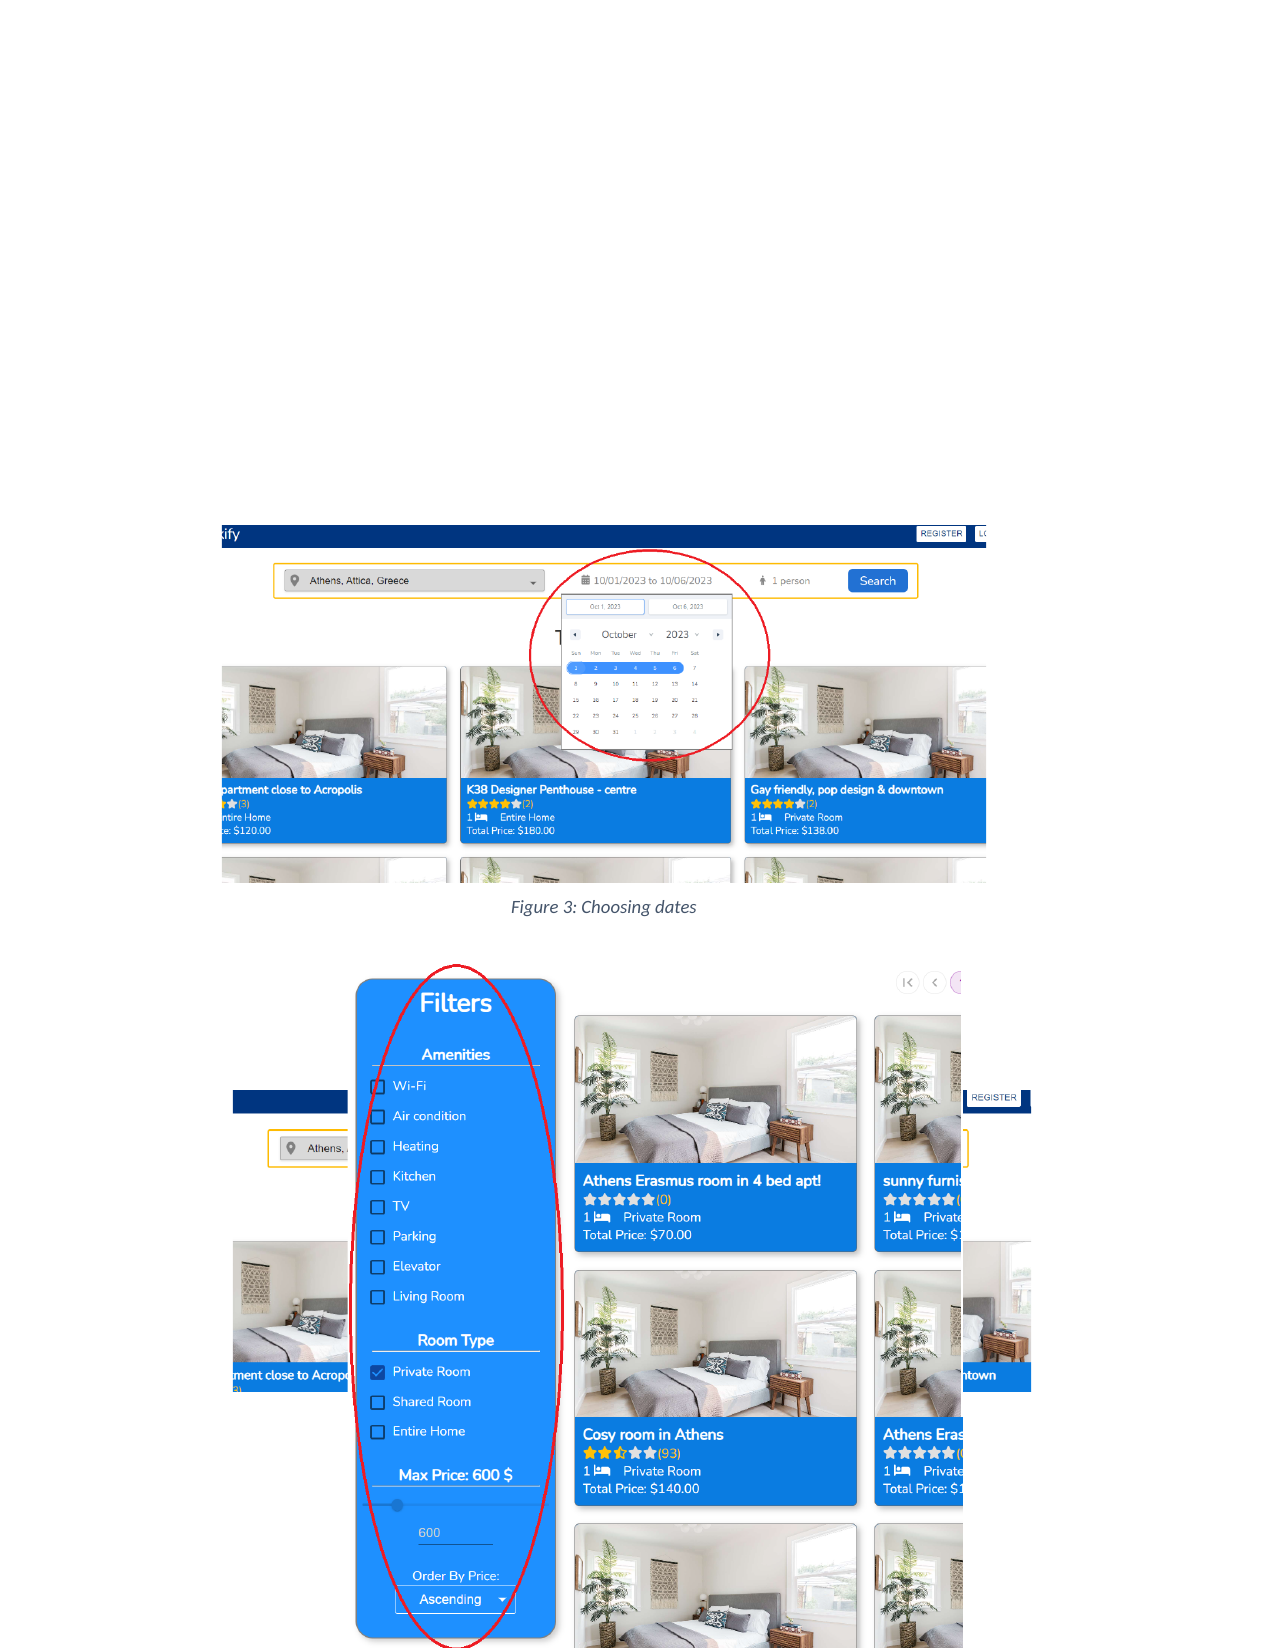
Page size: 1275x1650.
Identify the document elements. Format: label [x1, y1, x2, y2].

picture [231, 962, 1032, 1647]
picture [220, 525, 986, 882]
